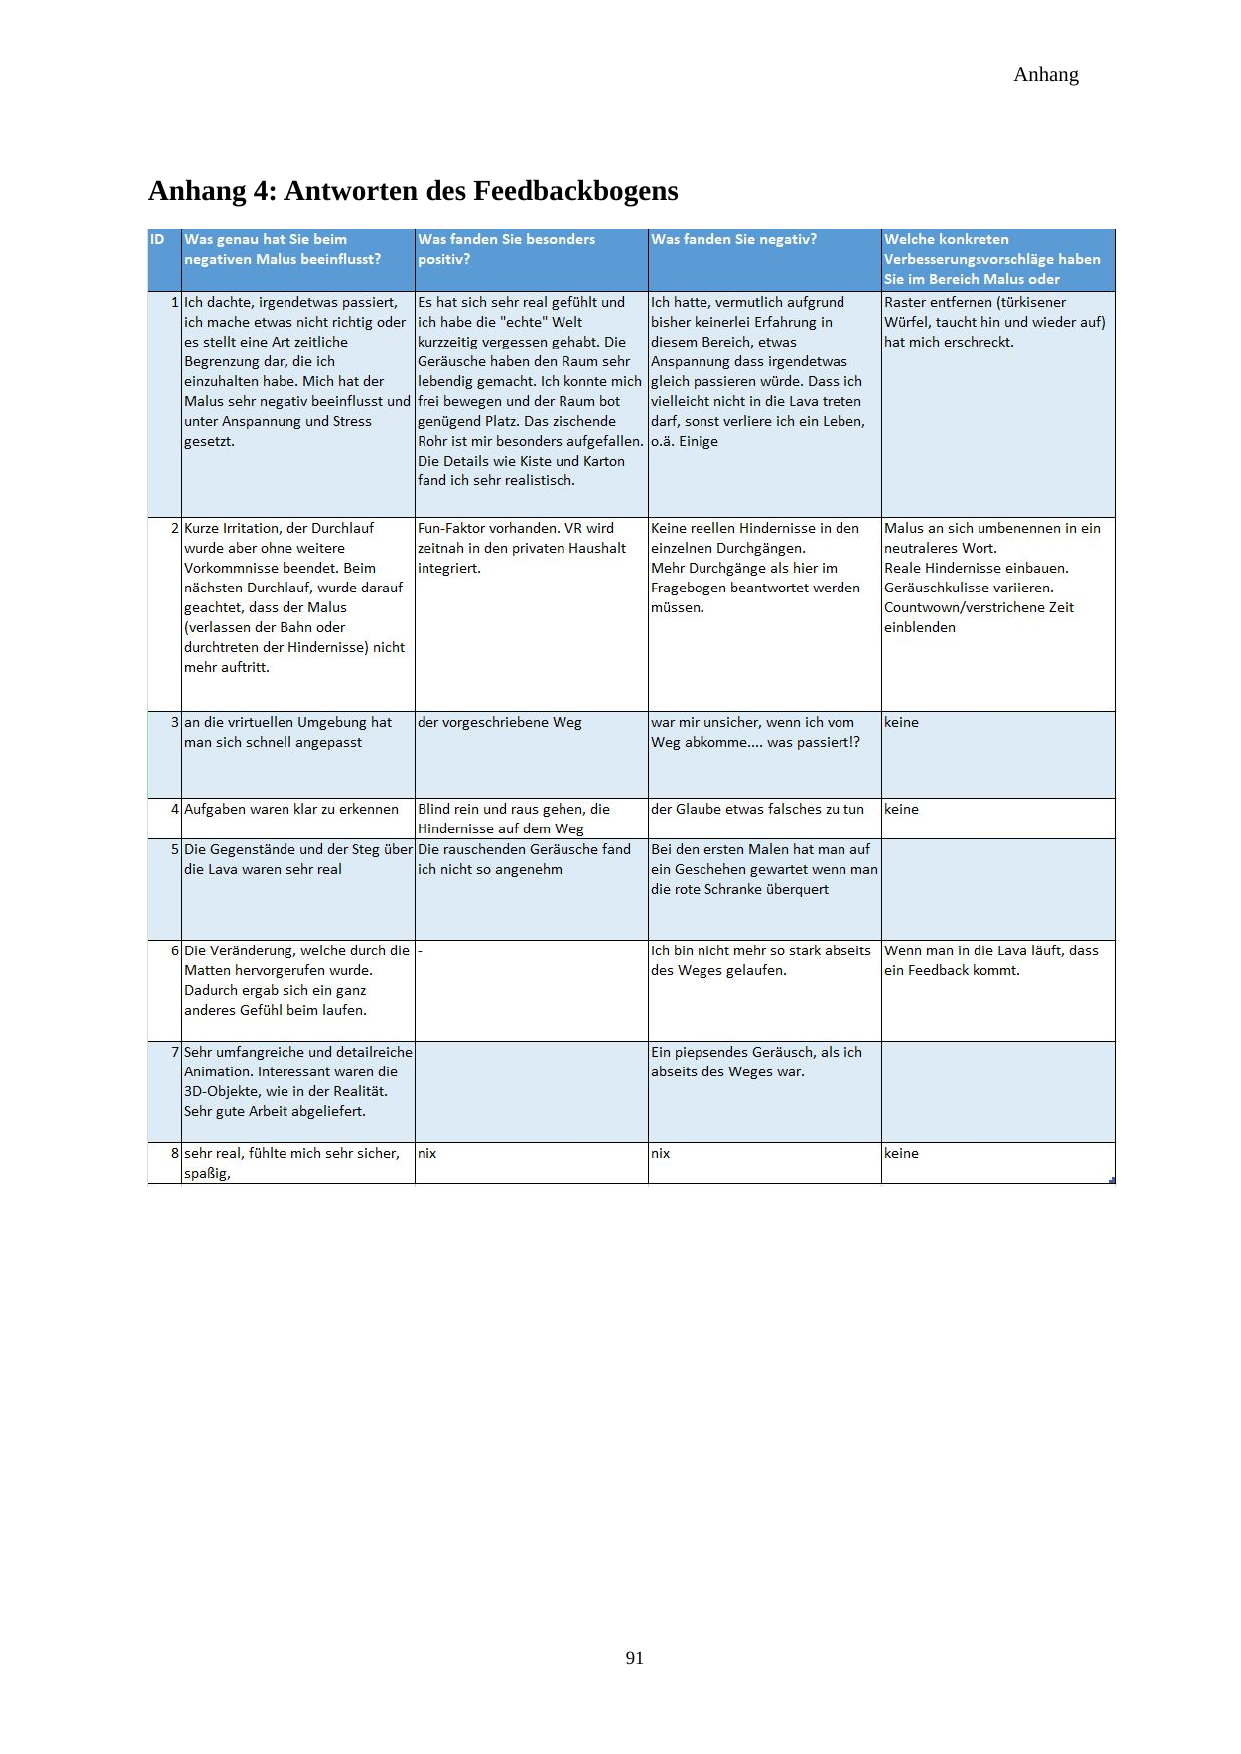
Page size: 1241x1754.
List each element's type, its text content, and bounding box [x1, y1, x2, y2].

picture [147, 229, 1118, 1187]
text Anhang 4: Antworten des Feedbackbogens [148, 173, 1122, 206]
